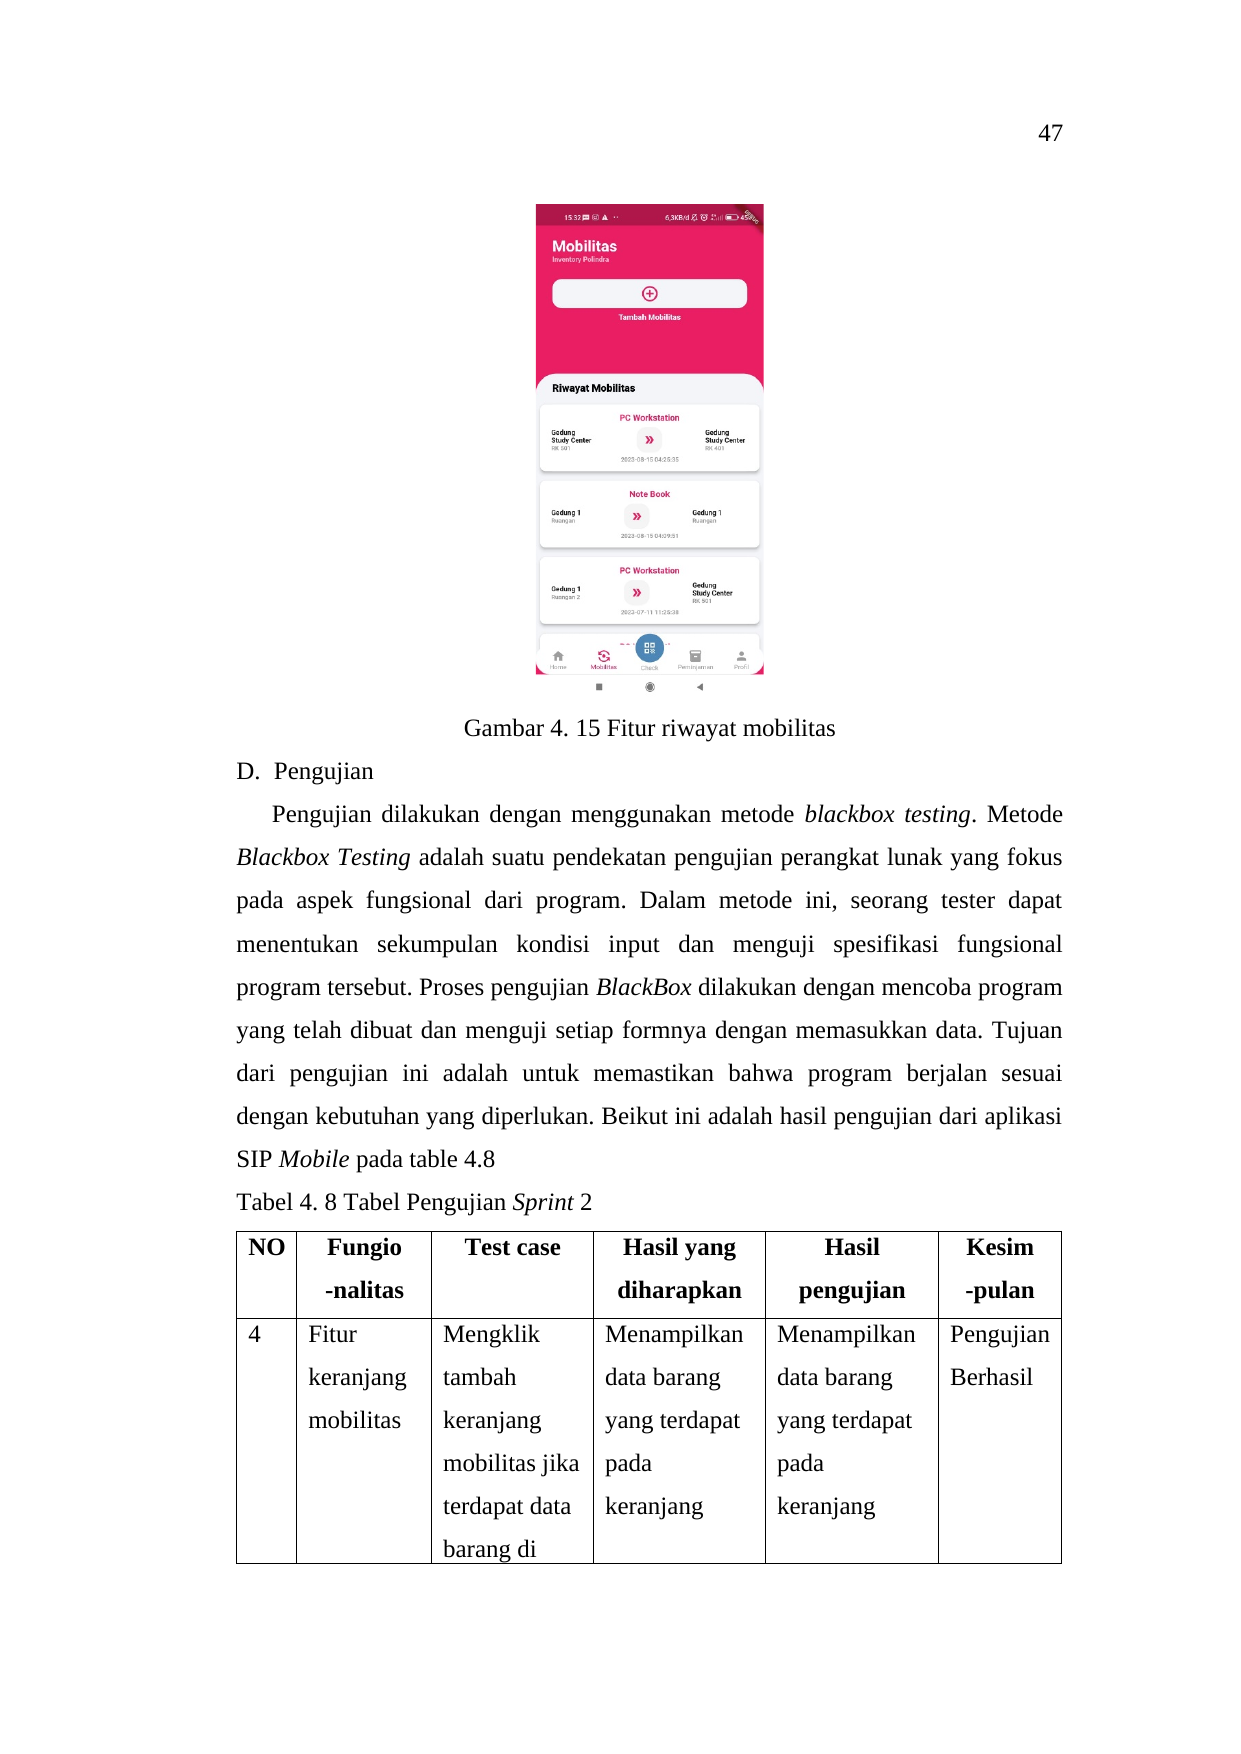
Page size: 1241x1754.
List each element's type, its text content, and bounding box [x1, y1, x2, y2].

picture [535, 204, 764, 699]
table_header Hasil yang diharapkan [594, 1232, 765, 1318]
table_header Test case [432, 1232, 593, 1318]
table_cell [594, 1319, 765, 1563]
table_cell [766, 1319, 938, 1563]
text Tabel 4. 8 Tabel Pengujian Sprint 2 [236, 1187, 1063, 1216]
text Pengujian dilakukan dengan menggunakan metode blackbox testing. Metode Blackbox Testing adalah suatu pendekatan pengujian perangkat lunak yang fokus pada aspek fungsional dari program. Dalam metode ini, seorang tester dapat menentukan sekumpulan kondisi input dan menguji spesifikasi fungsional program tersebut. Proses pengujian BlackBox dilakukan dengan mencoba program yang telah dibuat dan menguji setiap formnya dengan memasukkan data. Tujuan dari pengujian ini adalah untuk memastikan bahwa program berjalan sesuai dengan kebutuhan yang diperlukan. Beikut ini adalah hasil pengujian dari aplikasi SIP Mobile pada table 4.8 [236, 799, 1063, 1173]
table_header NO [237, 1232, 296, 1318]
table_header Kesim -pulan [939, 1232, 1061, 1318]
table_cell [297, 1319, 431, 1563]
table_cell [432, 1319, 593, 1563]
table_header Fungio -nalitas [297, 1232, 431, 1318]
list Pengujian [236, 756, 1063, 785]
table_cell 4 [237, 1319, 296, 1563]
table_header Hasil pengujian [766, 1232, 938, 1318]
text Gambar 4. 15 Fitur riwayat mobilitas [236, 713, 1063, 742]
table_cell Pengujian Berhasil [939, 1319, 1061, 1563]
